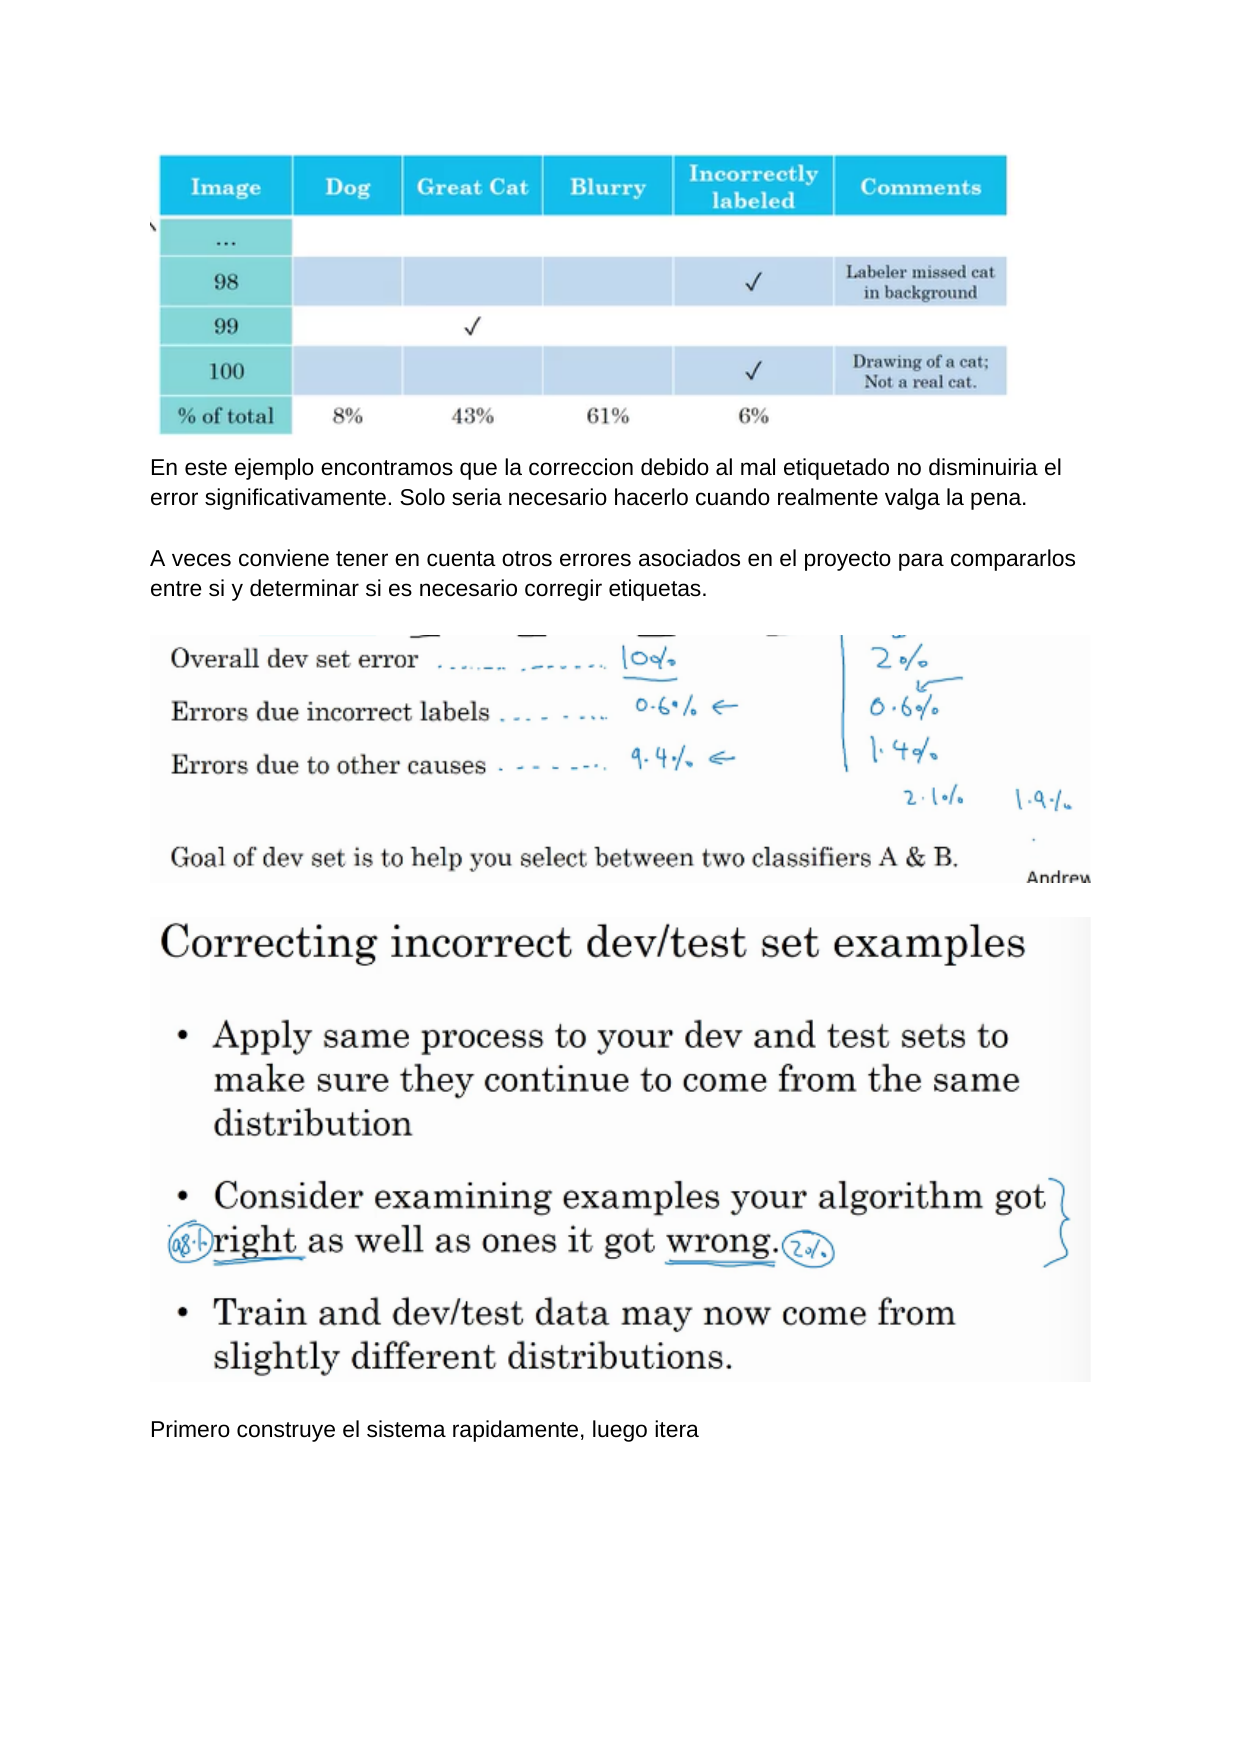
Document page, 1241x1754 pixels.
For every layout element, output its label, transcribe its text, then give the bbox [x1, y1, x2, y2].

picture [150, 635, 1091, 883]
picture [150, 917, 1091, 1382]
text Primero construye el sistema rapidamente, luego itera [150, 1416, 1090, 1442]
text A veces conviene tener en cuenta otros errores asociados en el proyecto para compararlos entre si y determinar si es necesario corregir etiquetas. [150, 544, 1090, 601]
picture [150, 150, 1016, 450]
text En este ejemplo encontramos que la correccion debido al mal etiquetado no disminuiria el error significativamente. Solo seria necesario hacerlo cuando realmente valga la pena. [150, 454, 1090, 510]
